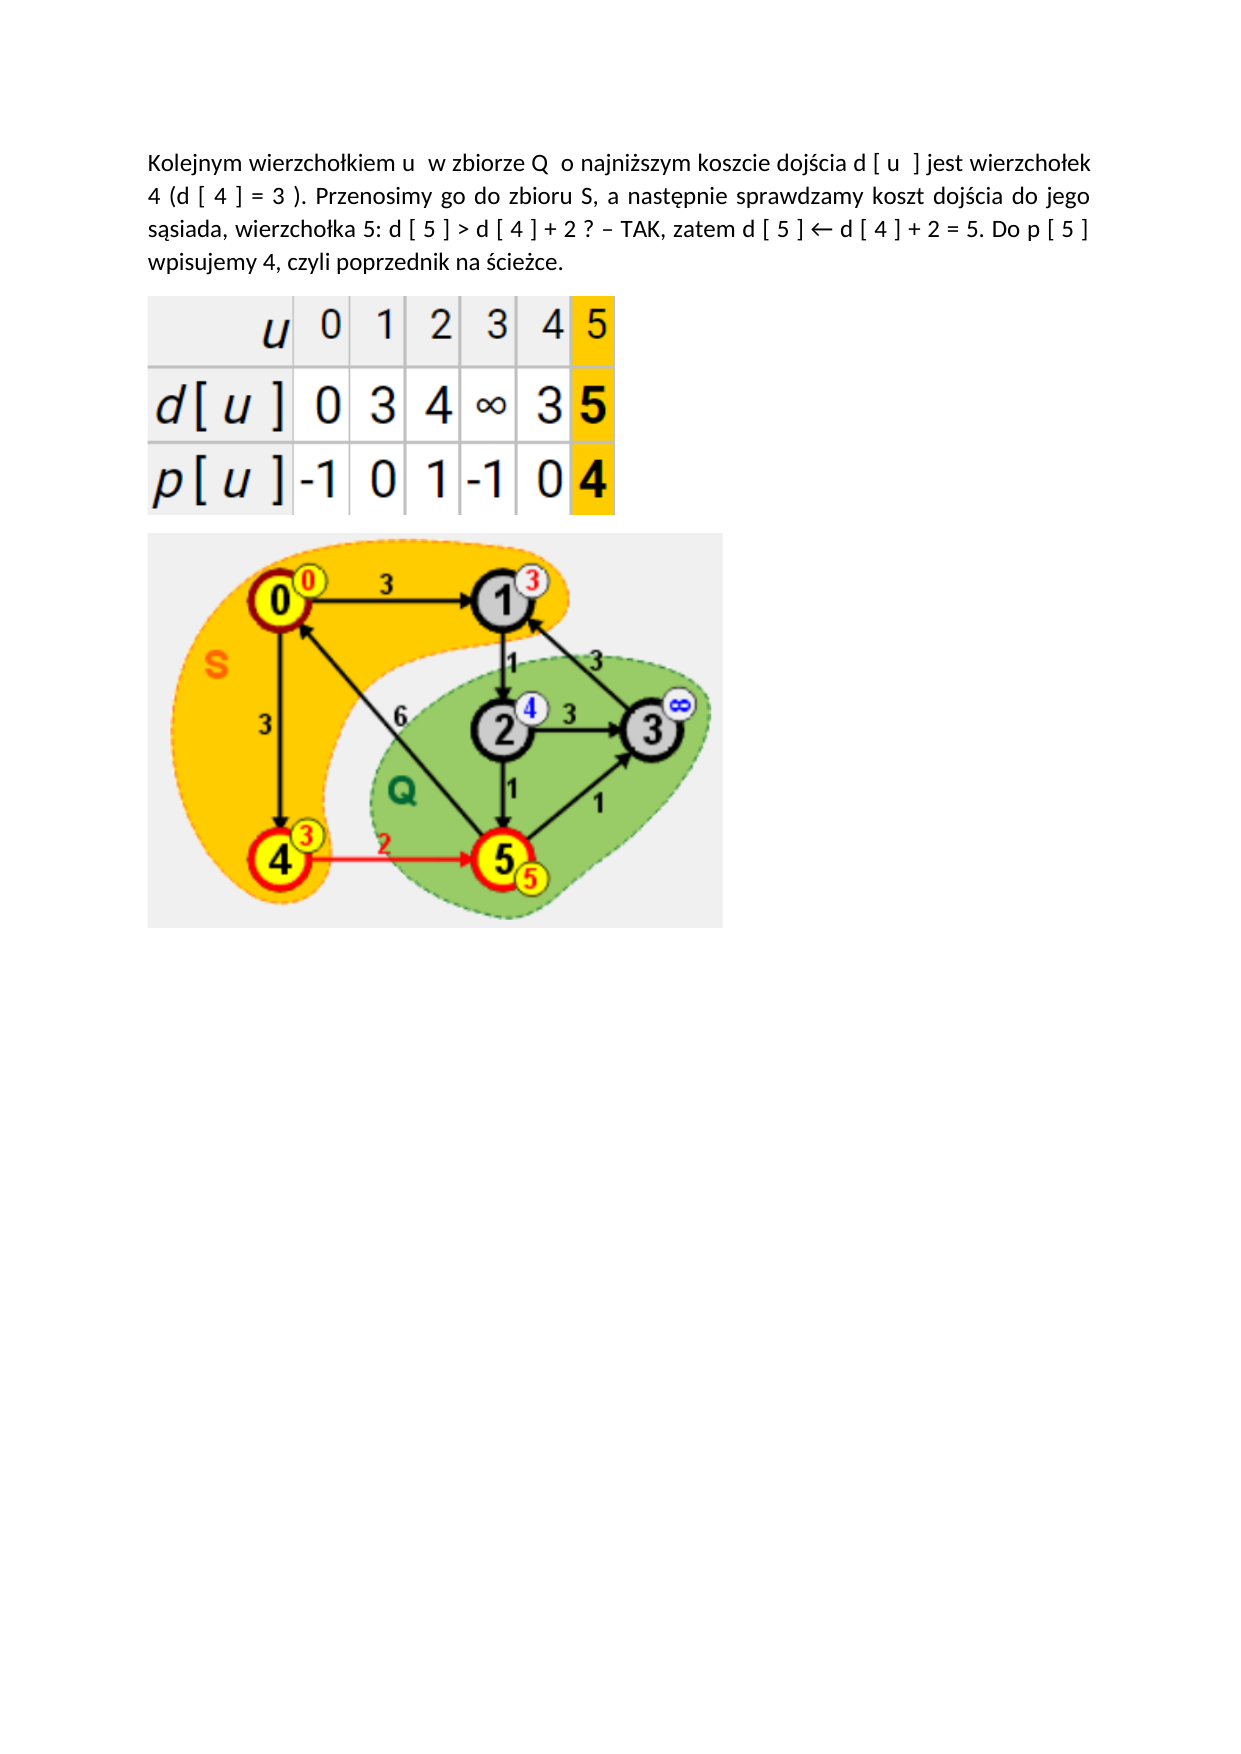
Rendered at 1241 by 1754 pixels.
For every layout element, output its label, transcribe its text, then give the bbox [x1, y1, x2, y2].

picture [147, 533, 723, 928]
picture [147, 296, 615, 515]
text Kolejnym wierzchołkiem u w zbiorze Q o najniższym koszcie dojścia d [ u ] jest wierzchołek 4 (d [ 4 ] = 3 ). Przenosimy go do zbioru S, a następnie sprawdzamy koszt dojścia do jego sąsiada, wierzchołka 5: d [ 5 ] > d [ 4 ] + 2 ? – TAK, zatem d [ 5 ] ← d [ 4 ] + 2 = 5. Do p [ 5 ] wpisujemy 4, czyli poprzednik na ścieżce. [148, 148, 1093, 277]
